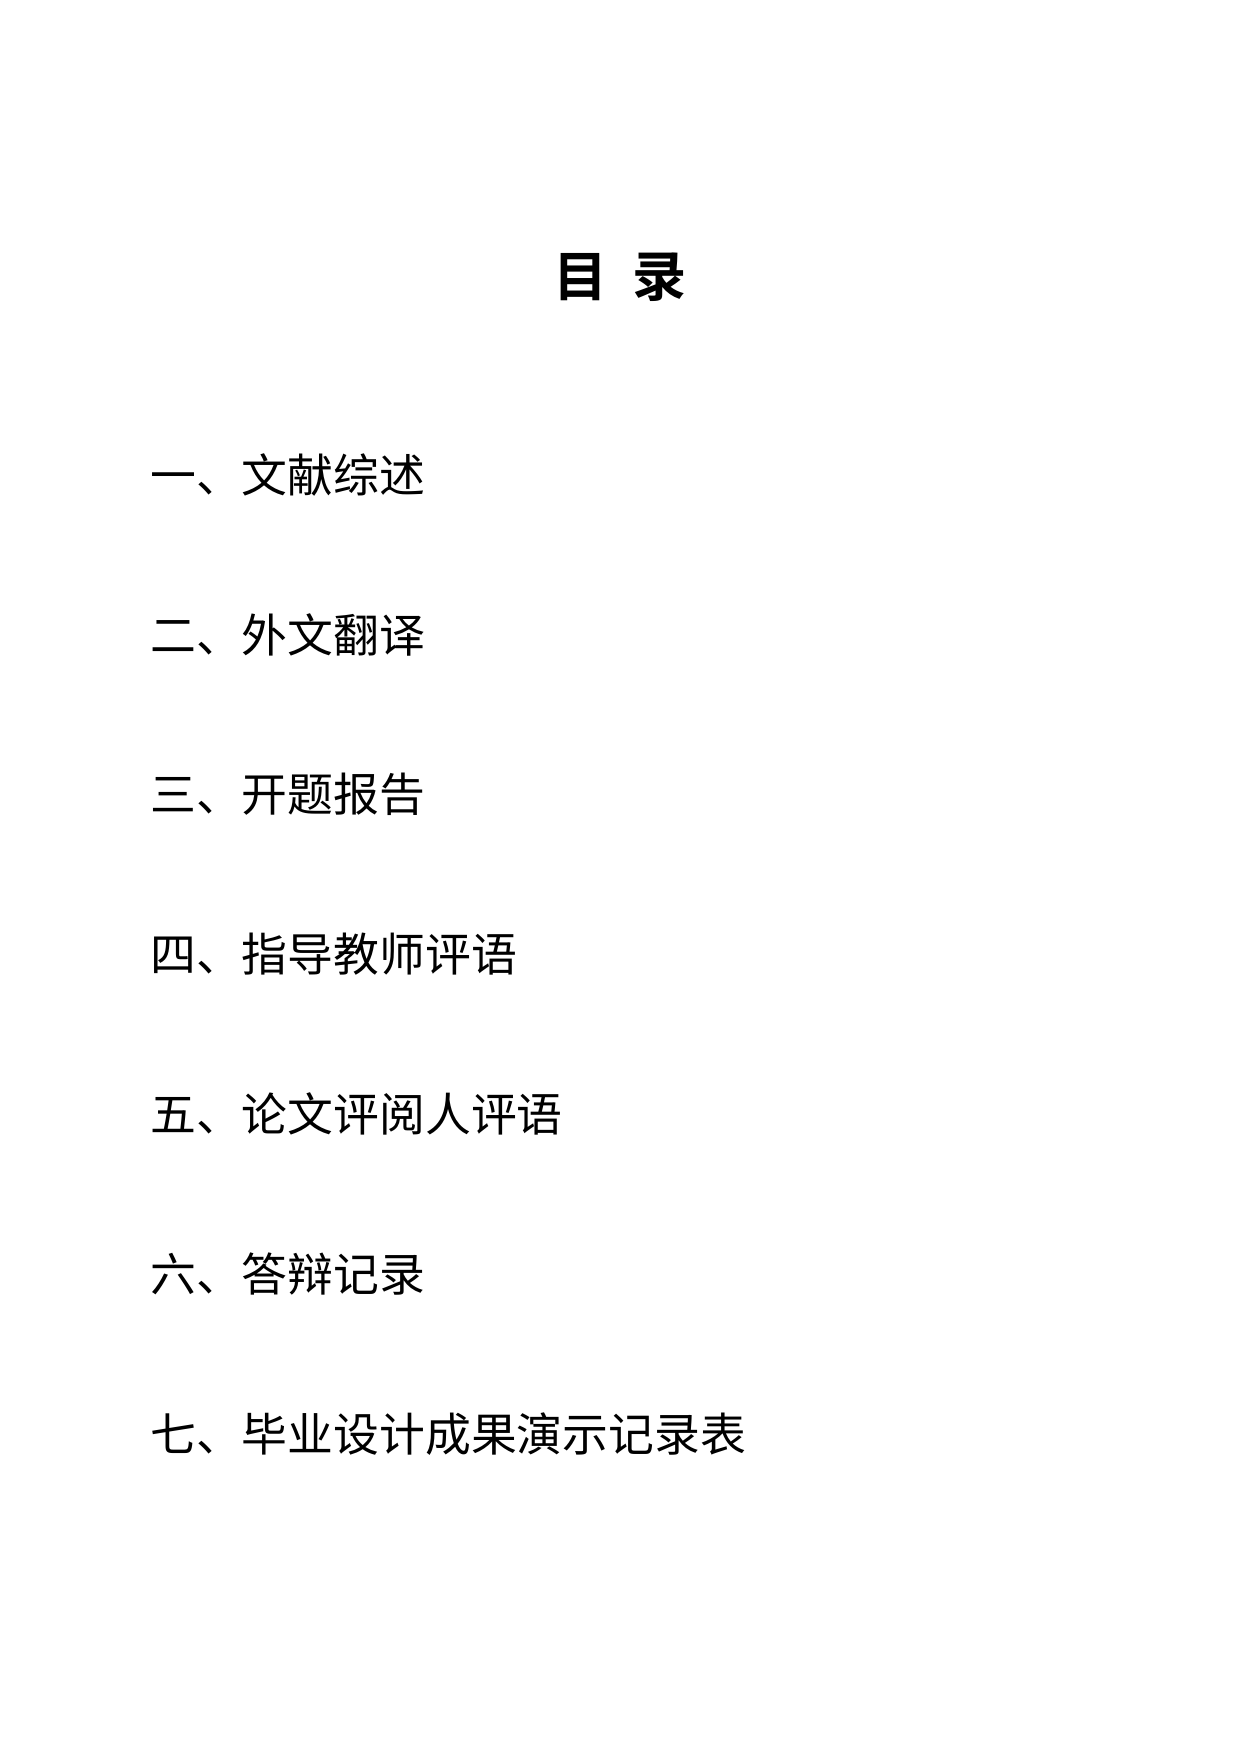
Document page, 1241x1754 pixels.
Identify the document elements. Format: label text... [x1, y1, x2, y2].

text 六、答辩记录 [150, 1223, 1090, 1320]
text 四、指导教师评语 [150, 903, 1090, 1001]
text 二、外文翻译 [150, 583, 1090, 681]
text 五、论文评阅人评语 [150, 1063, 1090, 1160]
text 七、毕业设计成果演示记录表 [150, 1382, 1090, 1480]
text 三、开题报告 [150, 743, 1090, 841]
subtitle 目 录 [150, 224, 1090, 322]
text 一、文献综述 [150, 424, 1090, 521]
